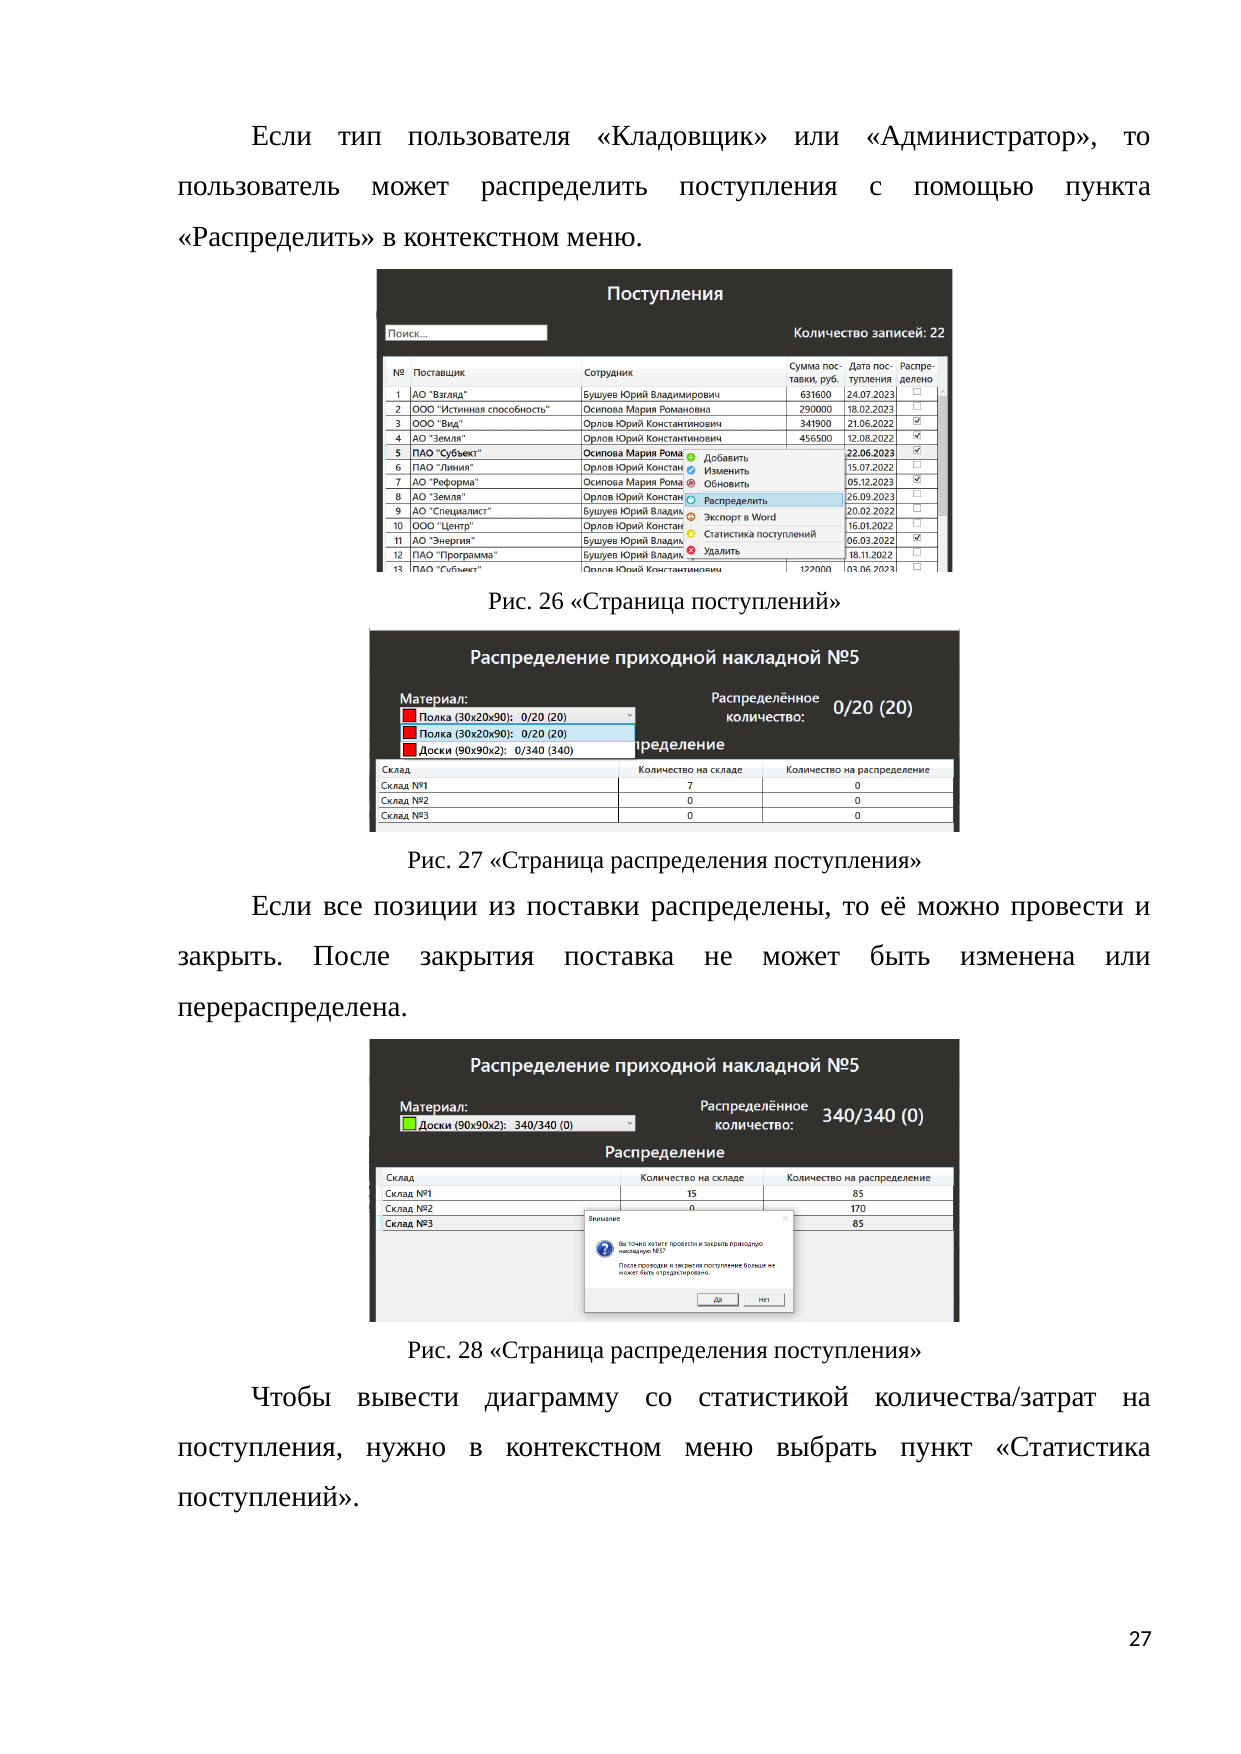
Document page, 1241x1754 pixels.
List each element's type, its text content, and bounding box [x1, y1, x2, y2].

text Если тип пользователя «Кладовщик» или «Администратор», то пользователь может распределить поступления с помощью пункта «Распределить» в контекстном меню. [177, 118, 1152, 252]
picture [369, 628, 960, 832]
text Чтобы вывести диаграмму со статистикой количества/затрат на поступления, нужно в контекстном меню выбрать пункт «Статистика поступлений». [177, 1379, 1152, 1513]
text Если все позиции из поставки распределены, то её можно провести и закрыть. После закрытия поставка не может быть изменена или перераспределена. [177, 888, 1152, 1022]
picture [376, 269, 953, 572]
picture [369, 1039, 960, 1322]
text Рис. 26 «Страница поступлений» [177, 586, 1152, 614]
text Рис. 28 «Страница распределения поступления» [177, 1336, 1152, 1364]
text Рис. 27 «Страница распределения поступления» [177, 845, 1152, 874]
